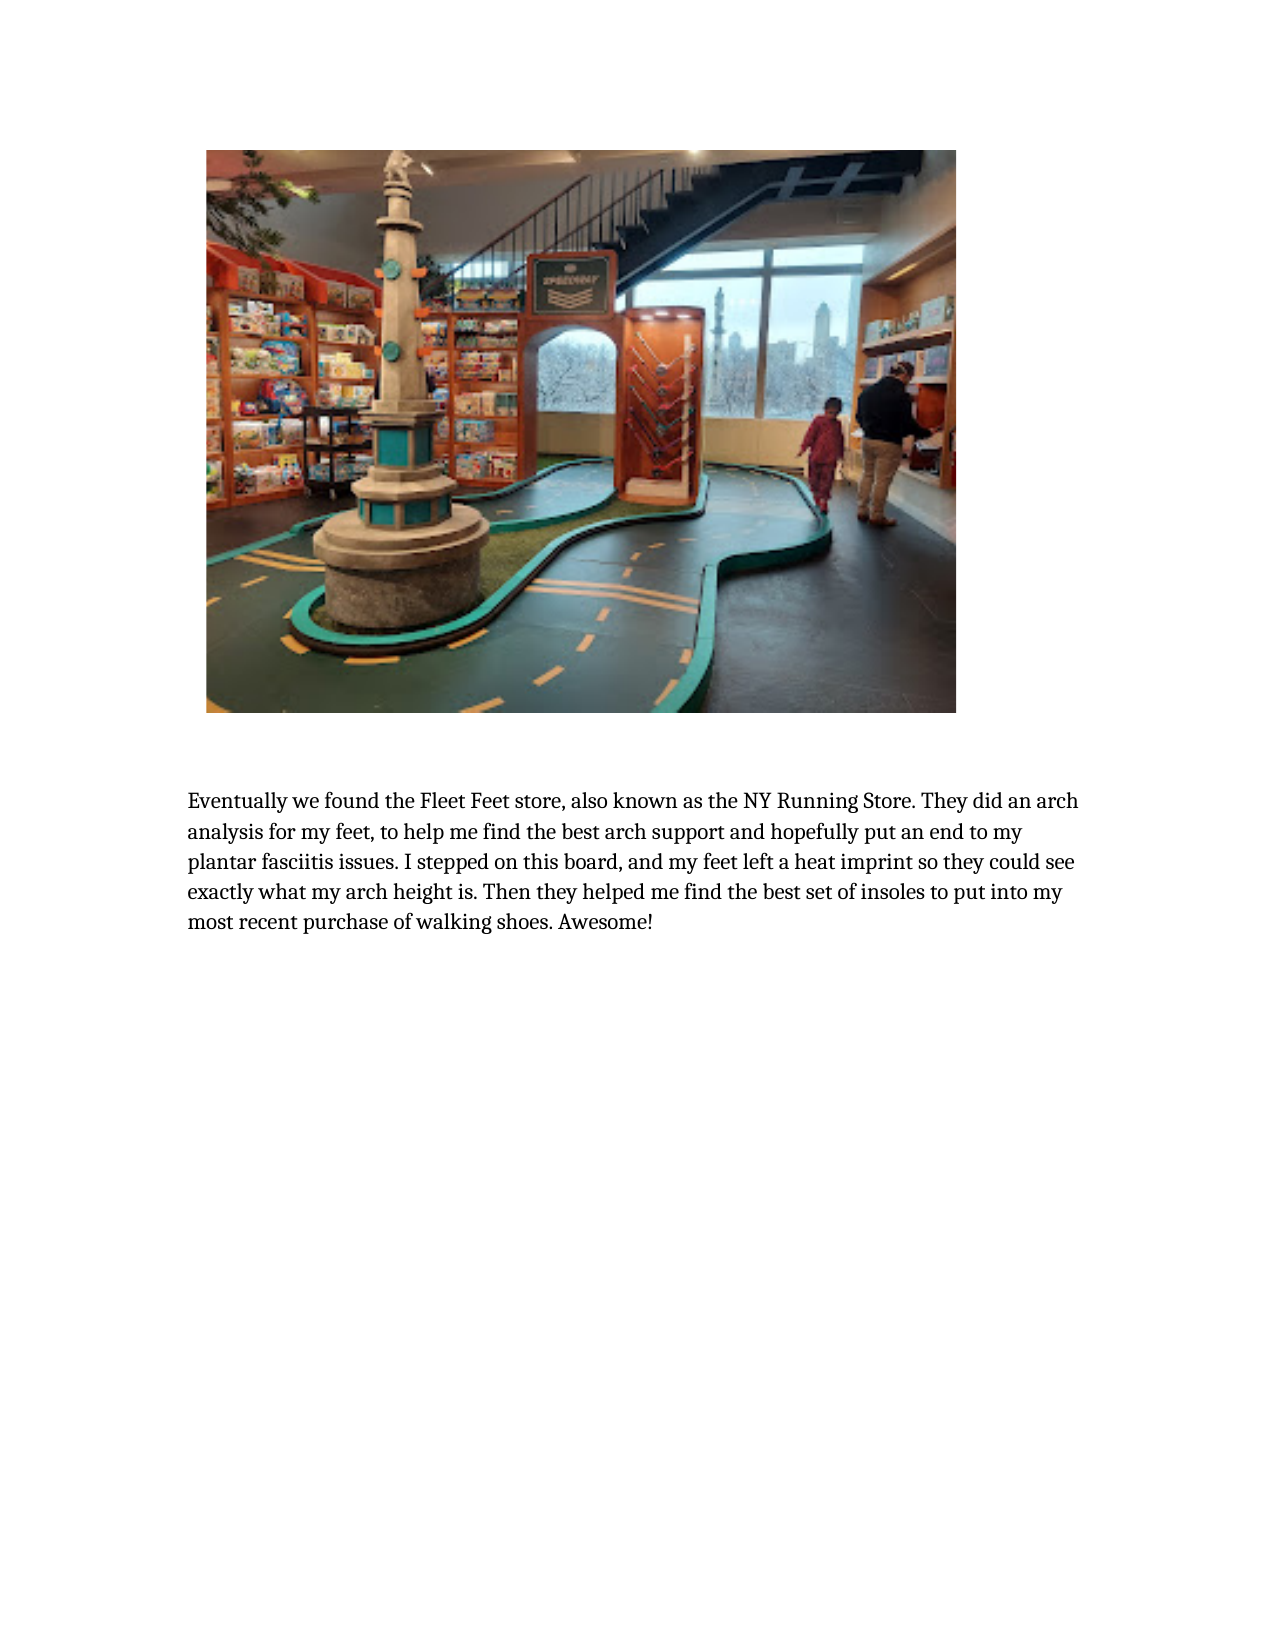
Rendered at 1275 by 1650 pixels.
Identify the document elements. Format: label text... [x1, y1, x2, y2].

picture [206, 150, 957, 713]
text Eventually we found the Fleet Feet store, also known as the NY Running Store. They did an arch analysis for my feet, to help me find the best arch support and hopefully put an end to my plantar fasciitis issues. I stepped on this board, and my feet left a heat imprint so they could see exactly what my arch height is. Then they helped me find the best set of insoles to put into my most recent purchase of walking shoes. Awesome! [187, 788, 1087, 935]
